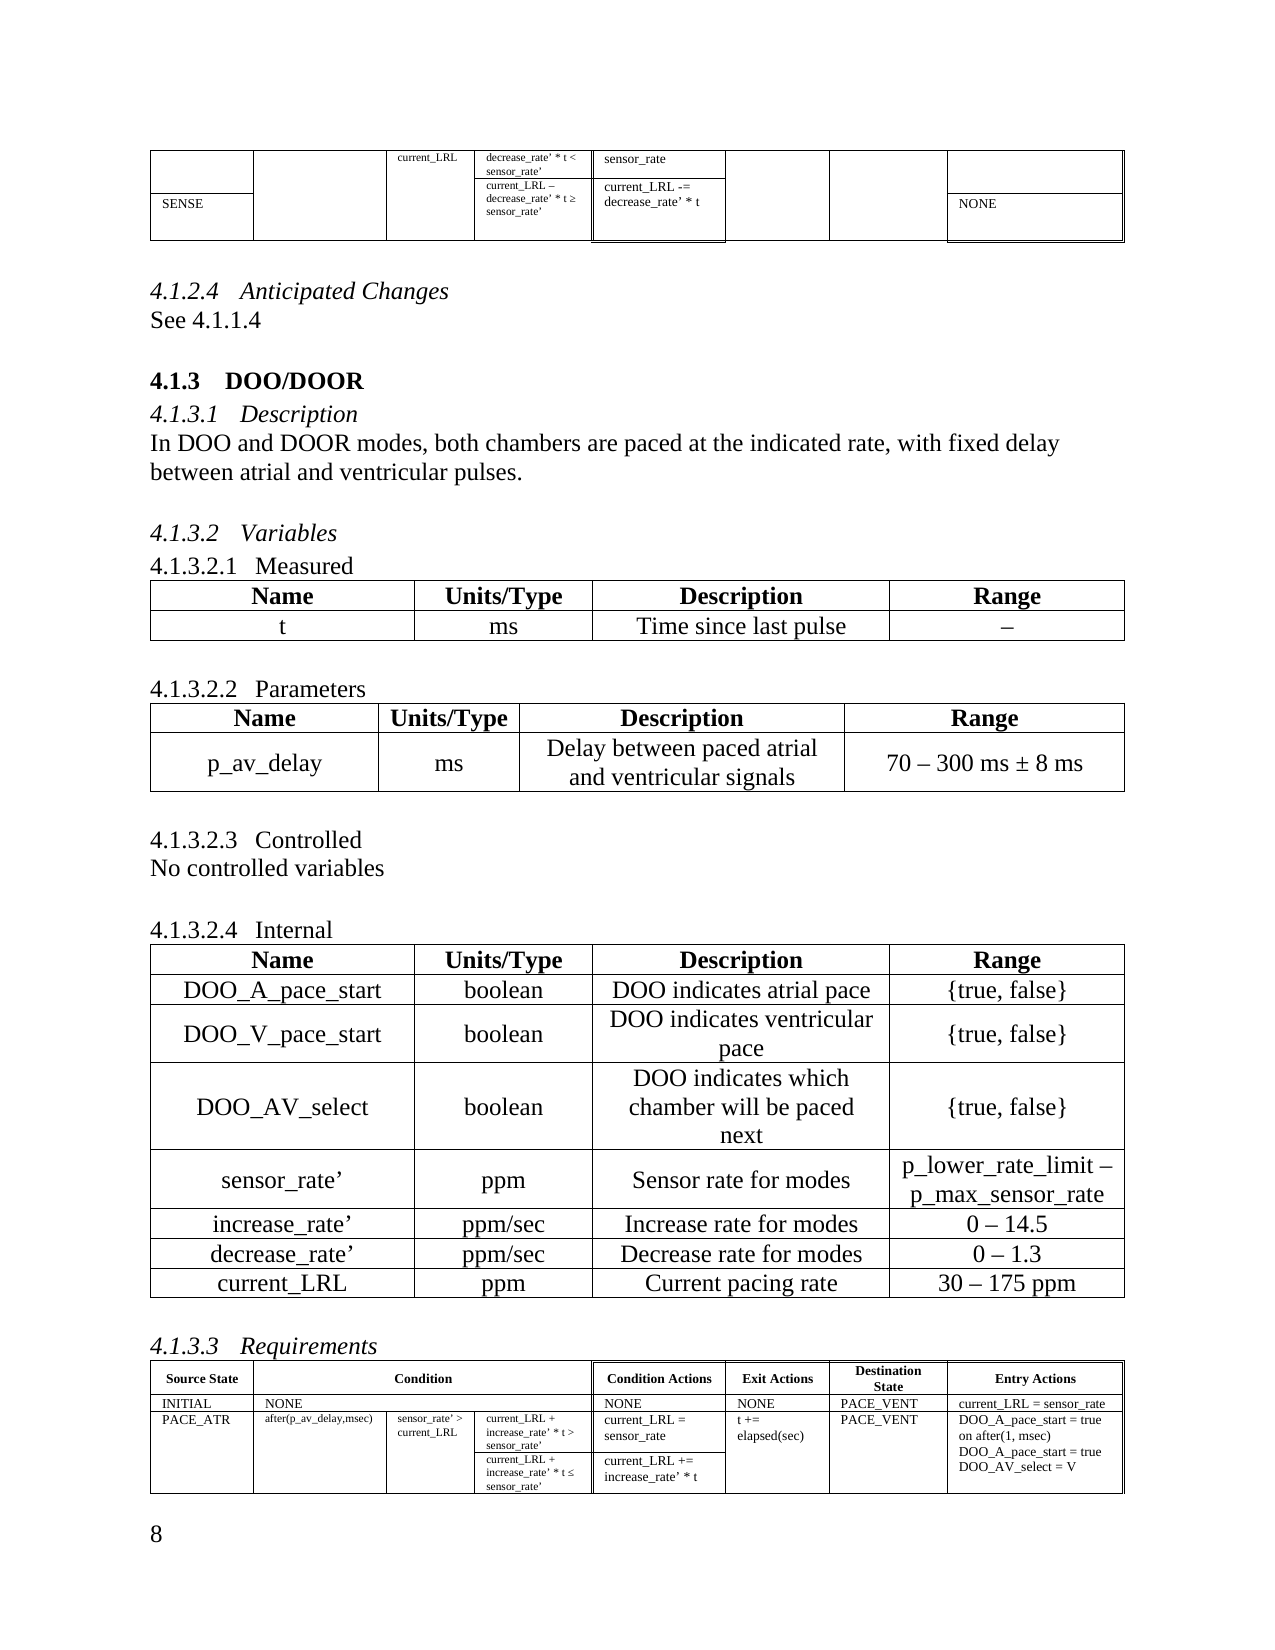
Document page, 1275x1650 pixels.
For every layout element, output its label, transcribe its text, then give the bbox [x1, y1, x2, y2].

table_cell current_LRL = sensor_rate [594, 1412, 725, 1452]
table_cell current_LRL -= decrease_rate’ * t [594, 179, 725, 240]
table_cell decrease_rate’ [151, 1239, 414, 1267]
subtitle DOO/DOOR [150, 366, 1125, 395]
table_header Units/Type [415, 581, 592, 610]
table_header Description [593, 581, 889, 610]
table_cell boolean [415, 975, 592, 1003]
table_cell – [890, 611, 1124, 640]
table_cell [594, 151, 725, 177]
table_header Destination State [830, 1363, 947, 1394]
table_cell DOO indicates ventricular pace [593, 1005, 889, 1062]
subtitle Controlled [150, 825, 1125, 853]
table_cell 30 – 175 ppm [890, 1269, 1124, 1297]
table_header Name [151, 581, 414, 610]
table_cell Delay between paced atrial and ventricular signals [520, 733, 844, 791]
table_header Range [890, 581, 1124, 610]
table_cell Decrease rate for modes [593, 1239, 889, 1267]
table_cell Current pacing rate [593, 1269, 889, 1297]
table_cell ms [379, 733, 519, 791]
table_cell current_LRL += increase_rate’ * t [594, 1453, 725, 1492]
table_header Name [151, 704, 378, 732]
table_cell DOO_AV_select [151, 1063, 414, 1149]
table_cell boolean [415, 1005, 592, 1062]
table_cell PACE_ATR [151, 1412, 253, 1492]
table_header Range [890, 945, 1124, 974]
subtitle Description [150, 399, 1125, 428]
table_header Entry Actions [948, 1363, 1122, 1394]
text No controlled variables [150, 853, 1125, 882]
table_header Name [151, 945, 414, 974]
table_cell 0 – 14.5 [890, 1209, 1124, 1238]
subtitle Variables [150, 518, 1125, 547]
table_cell {true, false} [890, 975, 1124, 1003]
subtitle Internal [150, 915, 1125, 944]
table_cell {true, false} [890, 1005, 1124, 1062]
table_cell Increase rate for modes [593, 1209, 889, 1238]
table_cell p_av_delay [151, 733, 378, 791]
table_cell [387, 151, 474, 240]
table_cell DOO indicates which chamber will be paced next [593, 1063, 889, 1149]
table_cell increase_rate’ [151, 1209, 414, 1238]
table_header Description [593, 945, 889, 974]
text See 4.1.1.4 [150, 305, 1125, 333]
table_header Condition [254, 1361, 591, 1394]
table_header Condition Actions [594, 1363, 725, 1394]
table_cell current_LRL = sensor_rate [948, 1395, 1122, 1411]
table_cell sensor_rate’ [151, 1150, 414, 1208]
table_cell current_LRL – decrease_rate’ * t ≥ sensor_rate’ [475, 179, 591, 240]
table_cell ppm/sec [415, 1209, 592, 1238]
table_header Units/Type [415, 945, 592, 974]
table_cell NONE [254, 1395, 591, 1411]
table_cell 0 – 1.3 [890, 1239, 1124, 1267]
table_cell DOO indicates atrial pace [593, 975, 889, 1003]
table_cell DOO_A_pace_start = true on after(1, msec) DOO_A_pace_start = true DOO_AV_select = V [948, 1412, 1122, 1492]
table_header Source State [151, 1361, 253, 1394]
table_cell t [151, 611, 414, 640]
table_cell NONE [948, 194, 1122, 240]
subtitle Requirements [150, 1331, 1125, 1360]
table_cell sensor_rate’ > current_LRL [387, 1412, 474, 1492]
table_cell PACE_VENT [830, 1395, 947, 1411]
table_header Exit Actions [726, 1363, 829, 1394]
subtitle Measured [150, 551, 1125, 580]
table_cell INITIAL [151, 1395, 253, 1411]
subtitle Parameters [150, 674, 1125, 702]
table_cell DOO_A_pace_start [151, 975, 414, 1003]
table_cell Sensor rate for modes [593, 1150, 889, 1208]
table_cell Time since last pulse [593, 611, 889, 640]
table_cell t += elapsed(sec) [726, 1412, 829, 1492]
table_cell p_lower_rate_limit – p_max_sensor_rate [890, 1150, 1124, 1208]
table_cell NONE [726, 1395, 829, 1411]
table_header Range [845, 704, 1124, 732]
table_cell ms [415, 611, 592, 640]
table_cell PACE_VENT [830, 1412, 947, 1492]
table_cell ppm/sec [415, 1239, 592, 1267]
text In DOO and DOOR modes, both chambers are paced at the indicated rate, with fixed delay between atrial and ventricular pulses. [150, 428, 1125, 486]
table_cell NONE [594, 1395, 725, 1411]
table_cell 70 – 300 ms ± 8 ms [845, 733, 1124, 791]
table_cell current_LRL + increase_rate’ * t ≤ sensor_rate’ [475, 1453, 591, 1492]
table_cell ppm [415, 1269, 592, 1297]
table_header Units/Type [379, 704, 519, 732]
table_cell DOO_V_pace_start [151, 1005, 414, 1062]
subtitle Anticipated Changes [150, 276, 1125, 305]
table_cell boolean [415, 1063, 592, 1149]
table_cell SENSE [151, 194, 253, 240]
table_header Description [520, 704, 844, 732]
table_cell {true, false} [890, 1063, 1124, 1149]
table_cell current_LRL + increase_rate’ * t > sensor_rate’ [475, 1412, 591, 1452]
table_cell ppm [415, 1150, 592, 1208]
table_cell after(p_av_delay,msec) [254, 1412, 386, 1492]
table_cell current_LRL [151, 1269, 414, 1297]
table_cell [475, 151, 591, 177]
